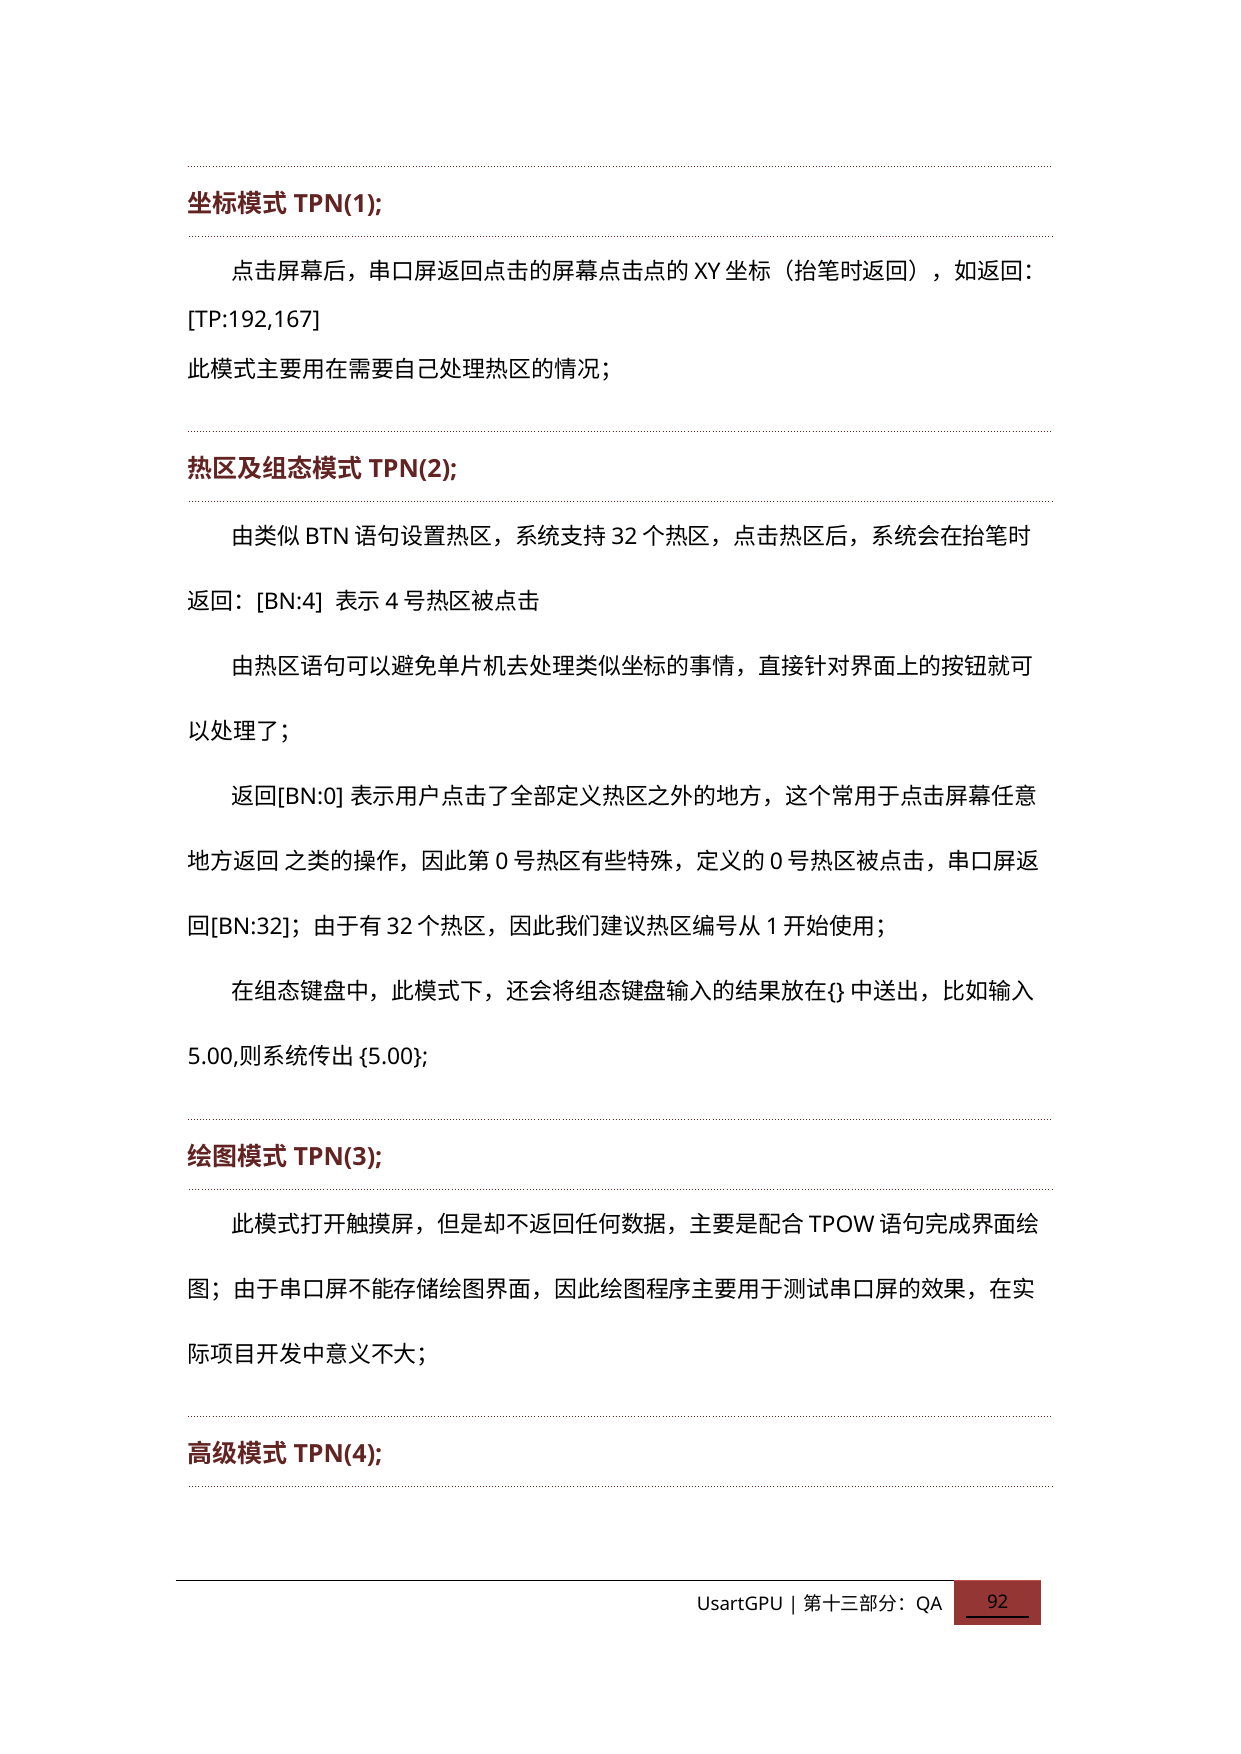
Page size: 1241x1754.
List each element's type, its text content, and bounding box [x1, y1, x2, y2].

subtitle 坐标模式 TPN(1); [187, 166, 1053, 237]
subtitle 高级模式 TPN(4); [187, 1416, 1053, 1487]
text 点击屏幕后，串口屏返回点击的屏幕点击点的XY坐标（抬笔时返回），如返回：[TP:192,167] [187, 237, 1053, 335]
text 此模式打开触摸屏，但是却不返回任何数据，主要是配合TPOW语句完成界面绘图；由于串口屏不能存储绘图界面，因此绘图程序主要用于测试串口屏的效果，在实际项目开发中意义不大； [187, 1190, 1053, 1385]
text 返回[BN:0] 表示用户点击了全部定义热区之外的地方，这个常用于点击屏幕任意地方返回 之类的操作，因此第0号热区有些特殊，定义的0号热区被点击，串口屏返回[BN:32]；由于有32个热区，因此我们建议热区编号从1开始使用； [187, 762, 1053, 957]
subtitle 绘图模式 TPN(3); [187, 1119, 1053, 1190]
text 由类似BTN语句设置热区，系统支持32个热区，点击热区后，系统会在抬笔时返回：[BN:4] 表示4号热区被点击 [187, 502, 1053, 632]
text 此模式主要用在需要自己处理热区的情况； [187, 335, 1053, 400]
text 在组态键盘中，此模式下，还会将组态键盘输入的结果放在{} 中送出，比如输入5.00,则系统传出 {5.00}; [187, 957, 1053, 1087]
text 由热区语句可以避免单片机去处理类似坐标的事情，直接针对界面上的按钮就可以处理了； [187, 632, 1053, 762]
subtitle 热区及组态模式 TPN(2); [187, 431, 1053, 502]
